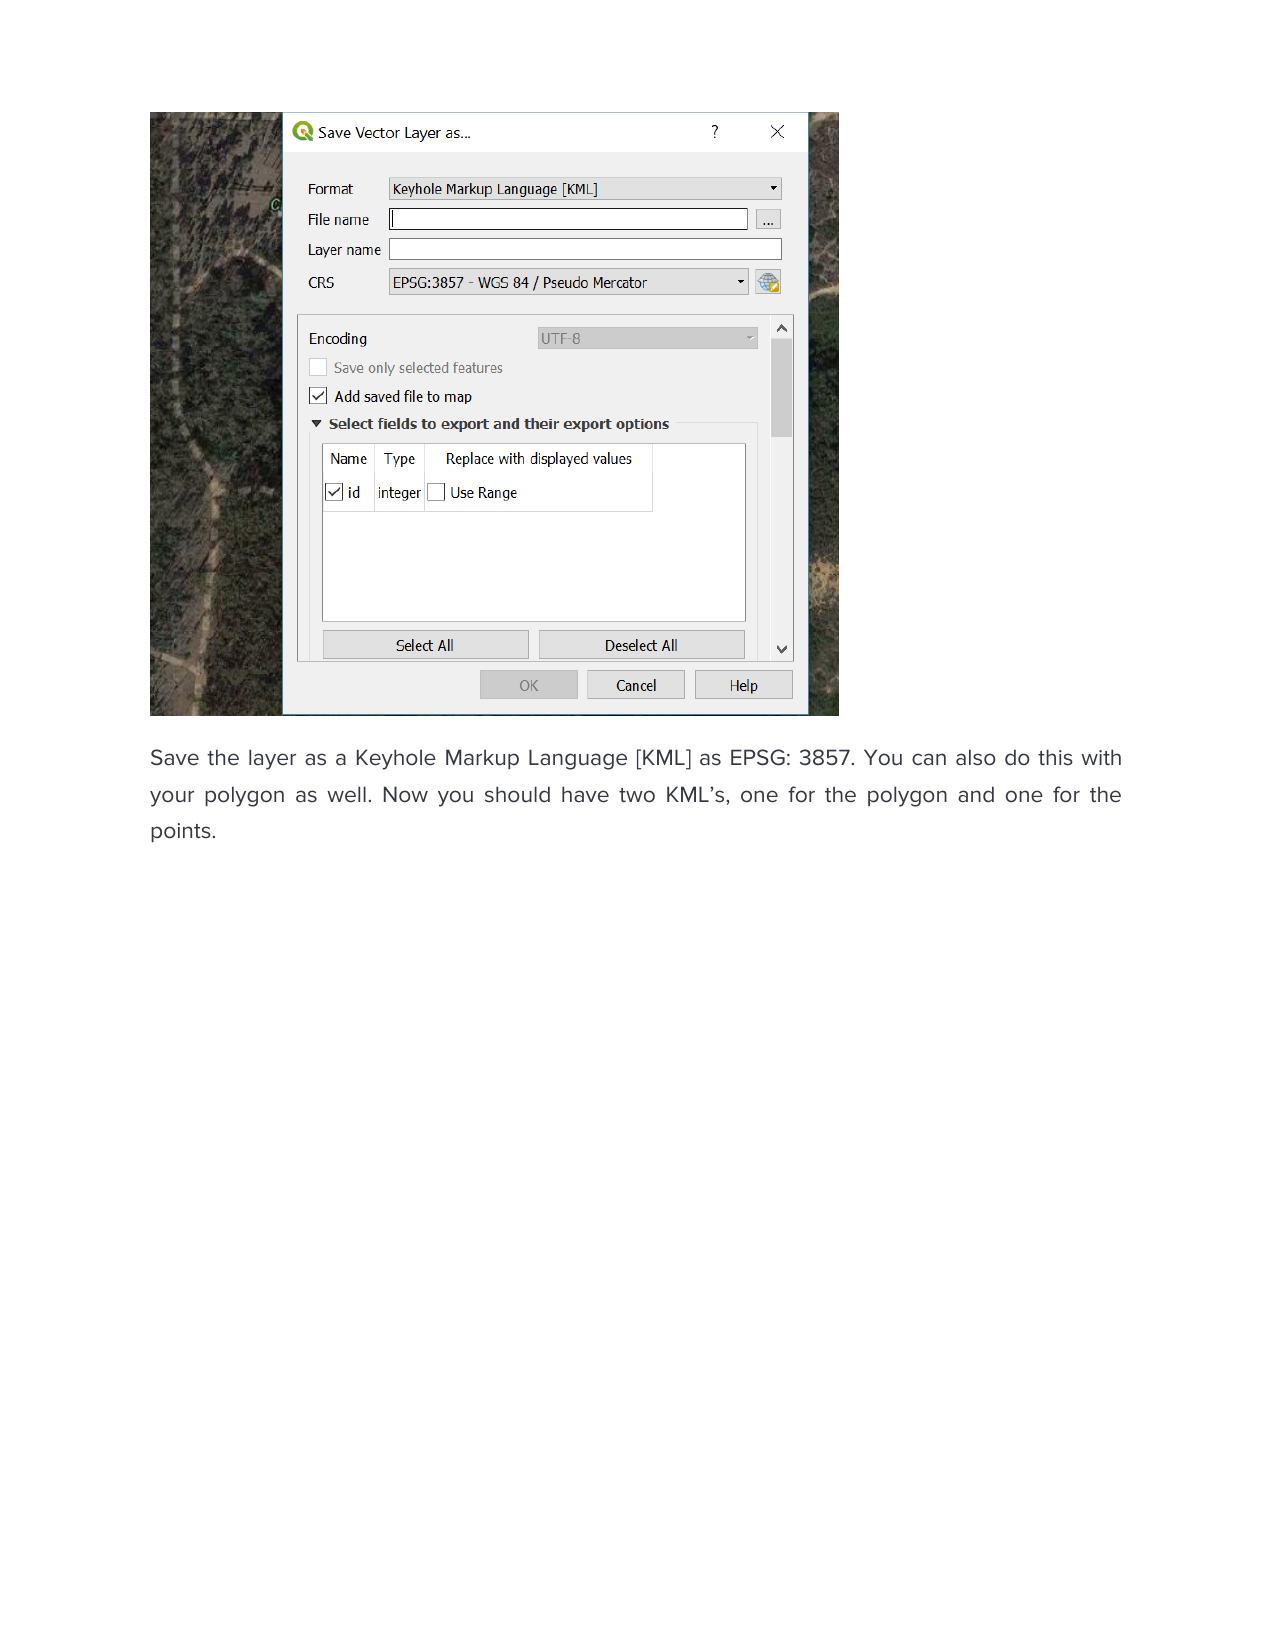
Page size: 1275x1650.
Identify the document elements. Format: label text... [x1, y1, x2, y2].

picture [150, 112, 839, 716]
text Save the layer as a Keyhole Markup Language [KML] as EPSG: 3857. You can also do this with your polygon as well. Now you should have two KML’s, one for the polygon and one for the points. [150, 745, 1125, 845]
